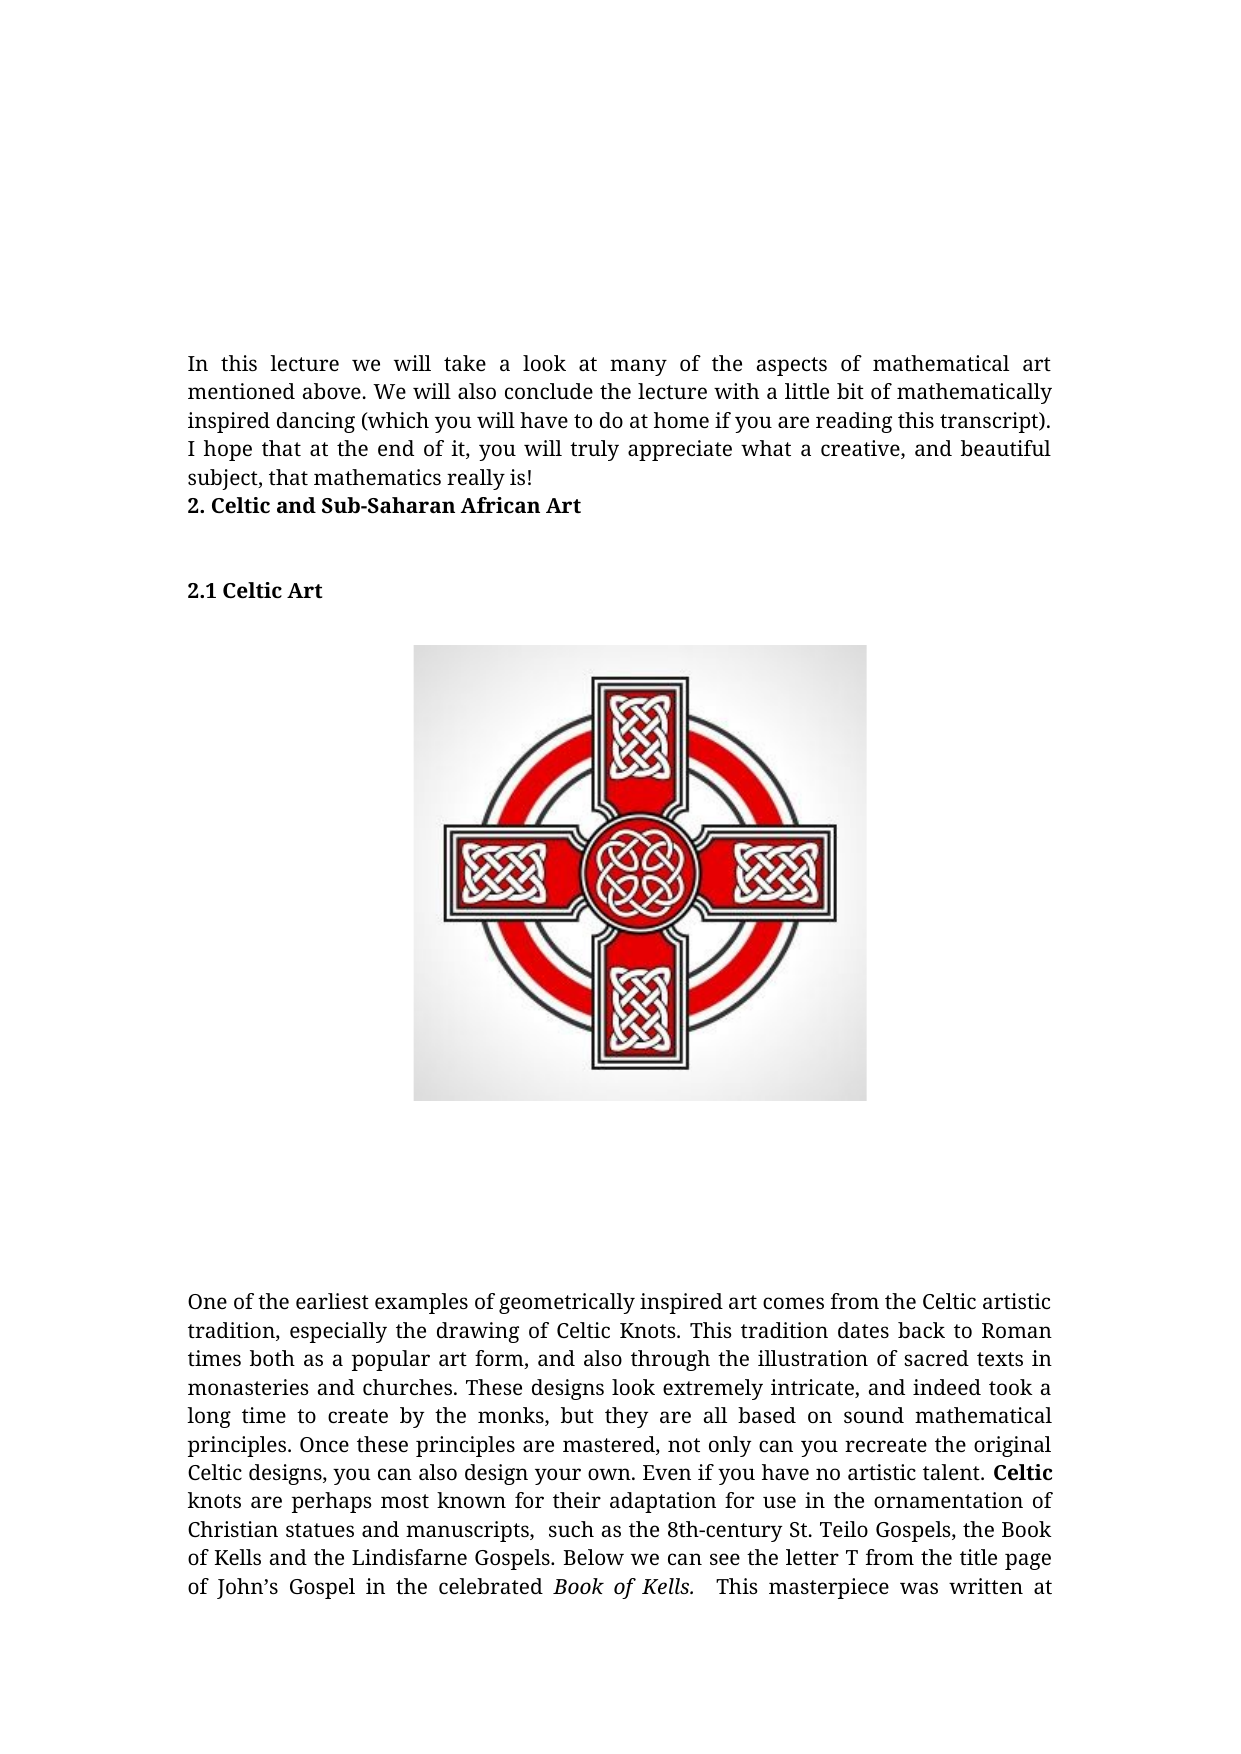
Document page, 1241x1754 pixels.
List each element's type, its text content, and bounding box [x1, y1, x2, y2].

text In this lecture we will take a look at many of the aspects of mathematical art mentioned above. We will also conclude the lecture with a little bit of mathematically inspired dancing (which you will have to do at home if you are reading this transcript). I hope that at the end of it, you will truly appreciate what a creative, and beautiful subject, that mathematics really is! [187, 349, 1053, 491]
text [187, 1287, 1053, 1600]
text 2. Celtic and Sub-Saharan African Art [187, 491, 1053, 520]
text 2.1 Celtic Art [187, 577, 1053, 605]
picture [412, 645, 866, 1099]
